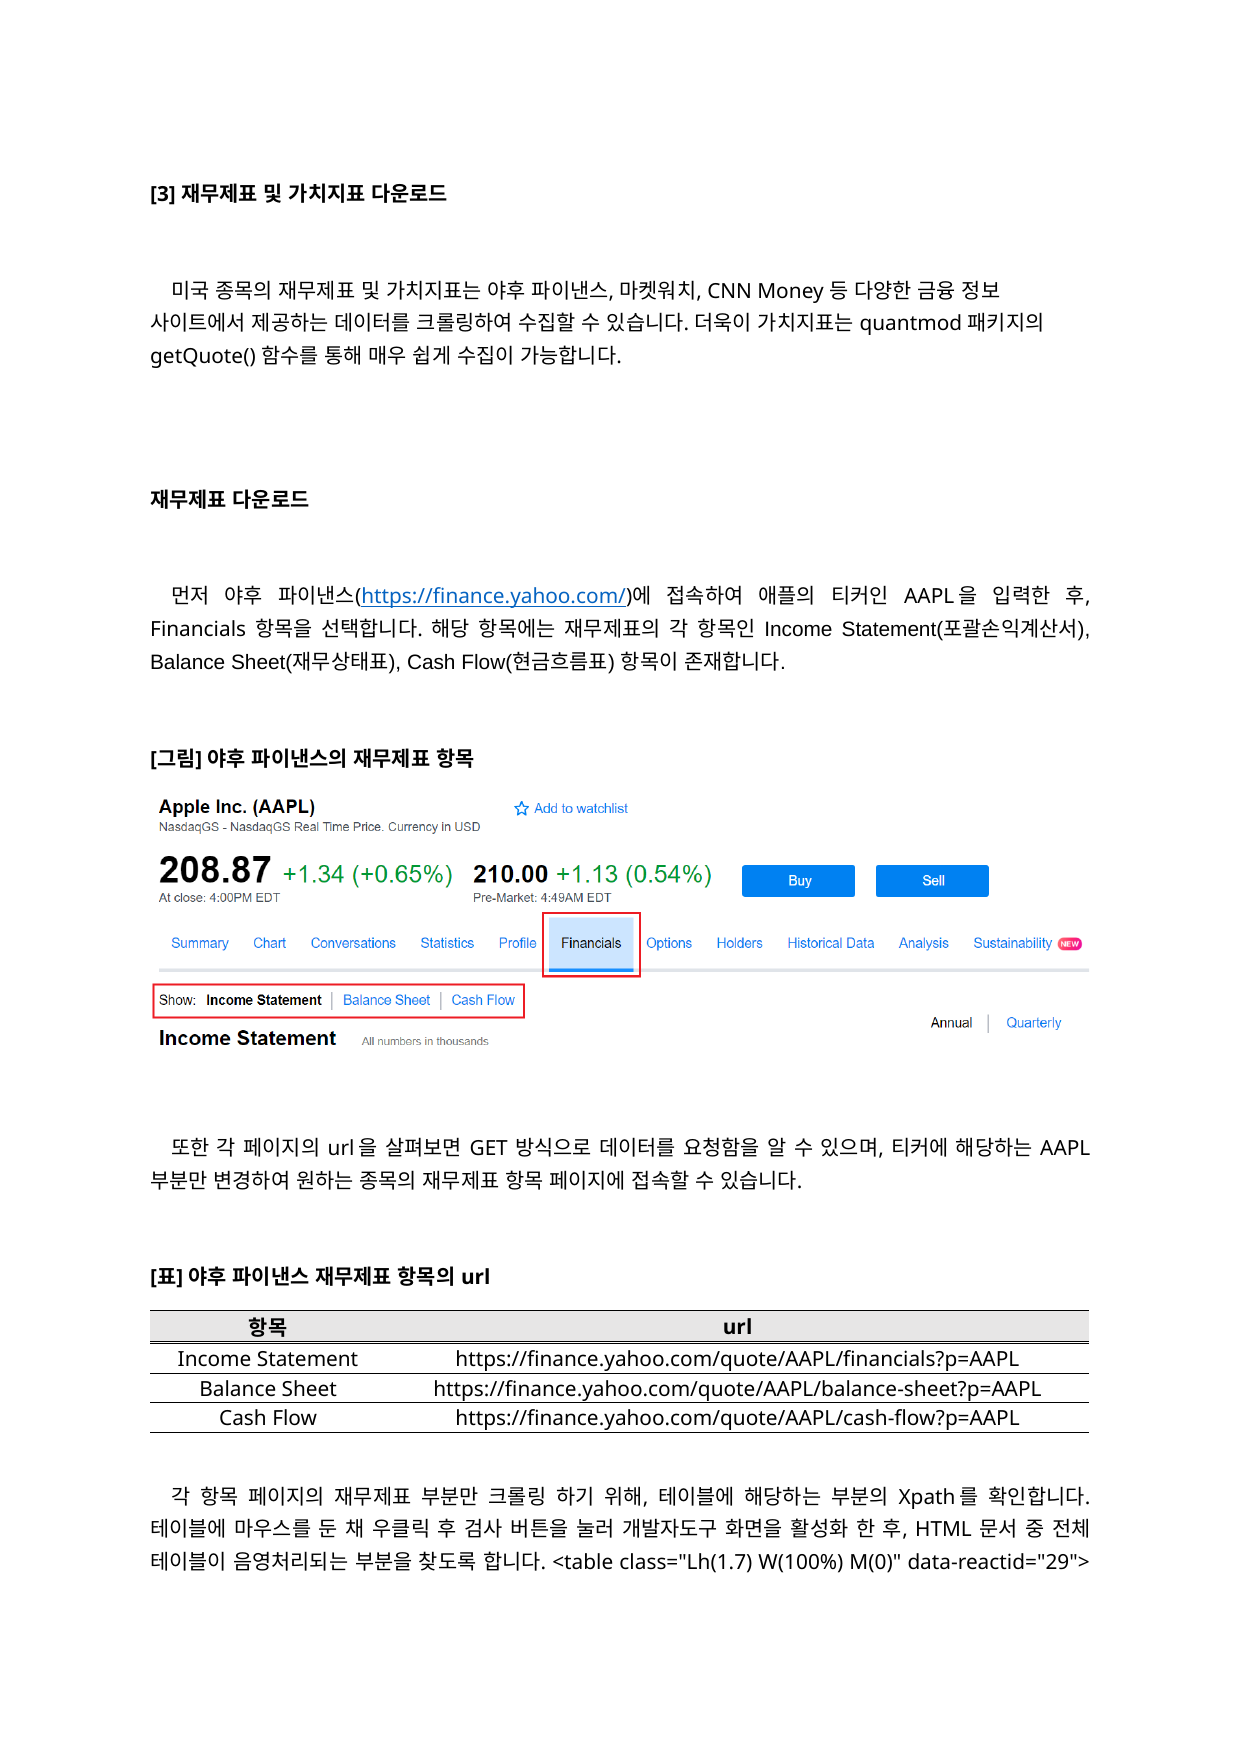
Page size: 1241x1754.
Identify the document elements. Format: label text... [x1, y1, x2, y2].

table_cell https://finance.yahoo.com/quote/AAPL/financials?p=AAPL [386, 1344, 1089, 1373]
table_cell https://finance.yahoo.com/quote/AAPL/balance-sheet?p=AAPL [386, 1374, 1089, 1402]
table_header 항목 [150, 1311, 386, 1341]
text [그림] 야후 파이낸스의 재무제표 항목 [150, 742, 1090, 772]
table_cell Cash Flow [150, 1403, 386, 1432]
picture [150, 791, 1090, 1066]
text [150, 1480, 1090, 1576]
table_header url [386, 1311, 1089, 1341]
text 먼저 야후 파이낸스(https://finance.yahoo.com/)에 접속하여 애플의 티커인 AAPL을 입력한 후, Financials 항목을 선택합니다. 해당 항목에는 재무제표의 각 항목인 Income Statement(포괄손익계산서), Balance Sheet(재무상태표), Cash Flow(현금흐름표) 항목이 존재합니다. [150, 580, 1090, 675]
text 미국 종목의 재무제표 및 가치지표는 야후 파이낸스, 마켓워치, CNN Money 등 다양한 금융 정보 사이트에서 제공하는 데이터를 크롤링하여 수집할 수 있습니다. 더욱이 가치지표는 quantmod 패키지의 getQuote() 함수를 통해 매우 쉽게 수집이 가능합니다. [150, 274, 1090, 369]
text 재무제표 다운로드 [150, 483, 1090, 513]
text [표] 야후 파이낸스 재무제표 항목의 url [150, 1261, 1090, 1291]
table_cell Balance Sheet [150, 1374, 386, 1402]
table_cell https://finance.yahoo.com/quote/AAPL/cash-flow?p=AAPL [386, 1403, 1089, 1432]
text 또한 각 페이지의 url을 살펴보면 GET 방식으로 데이터를 요청함을 알 수 있으며, 티커에 해당하는 AAPL 부분만 변경하여 원하는 종목의 재무제표 항목 페이지에 접속할 수 있습니다. [150, 1131, 1090, 1194]
table_cell Income Statement [150, 1344, 386, 1373]
text [3] 재무제표 및 가치지표 다운로드 [150, 177, 1090, 207]
